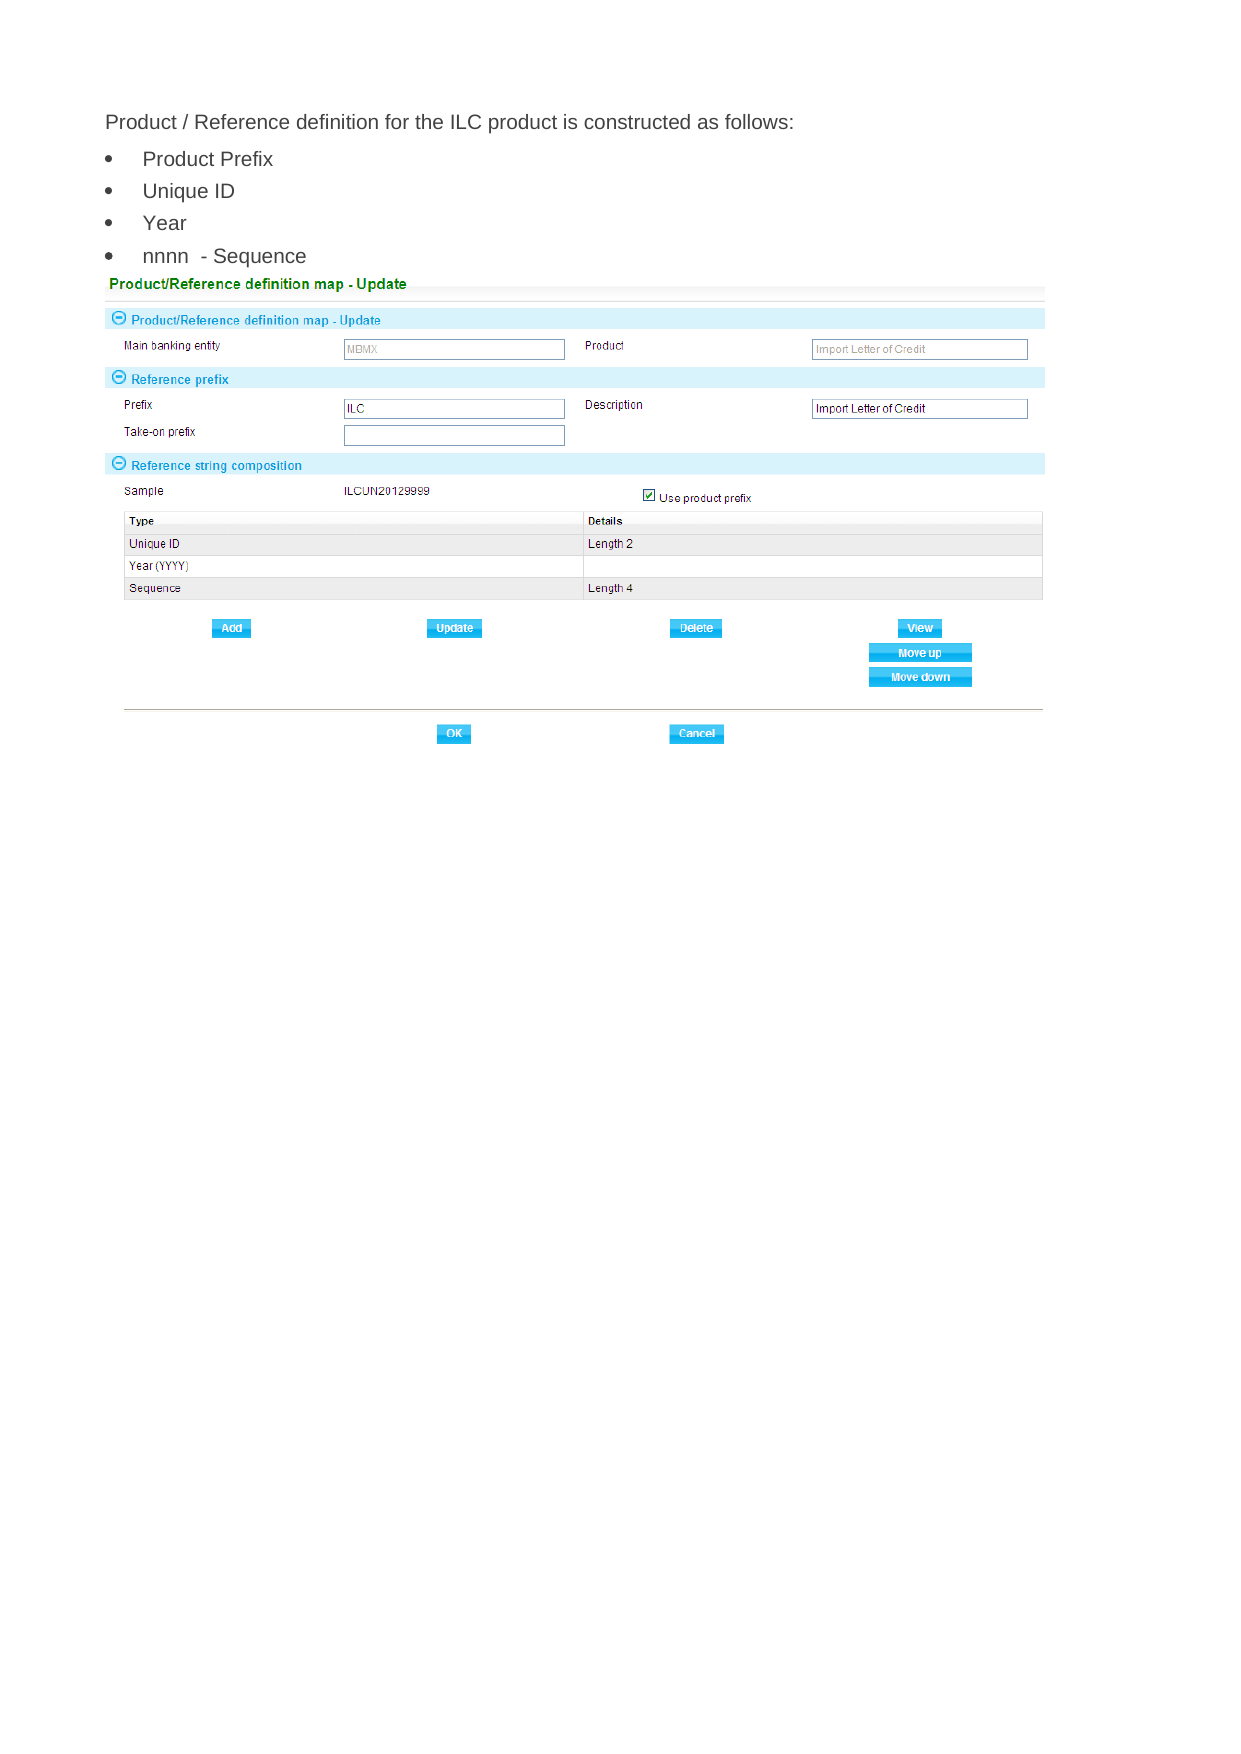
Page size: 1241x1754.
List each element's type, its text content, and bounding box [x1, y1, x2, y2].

text Unique ID [105, 179, 1135, 203]
text Product Prefix [105, 146, 1135, 171]
text Product / Reference definition for the ILC product is constructed as follows: [105, 110, 1135, 134]
text Year [105, 211, 1135, 235]
text nnnn - Sequence [105, 244, 1135, 268]
picture [105, 276, 1045, 749]
